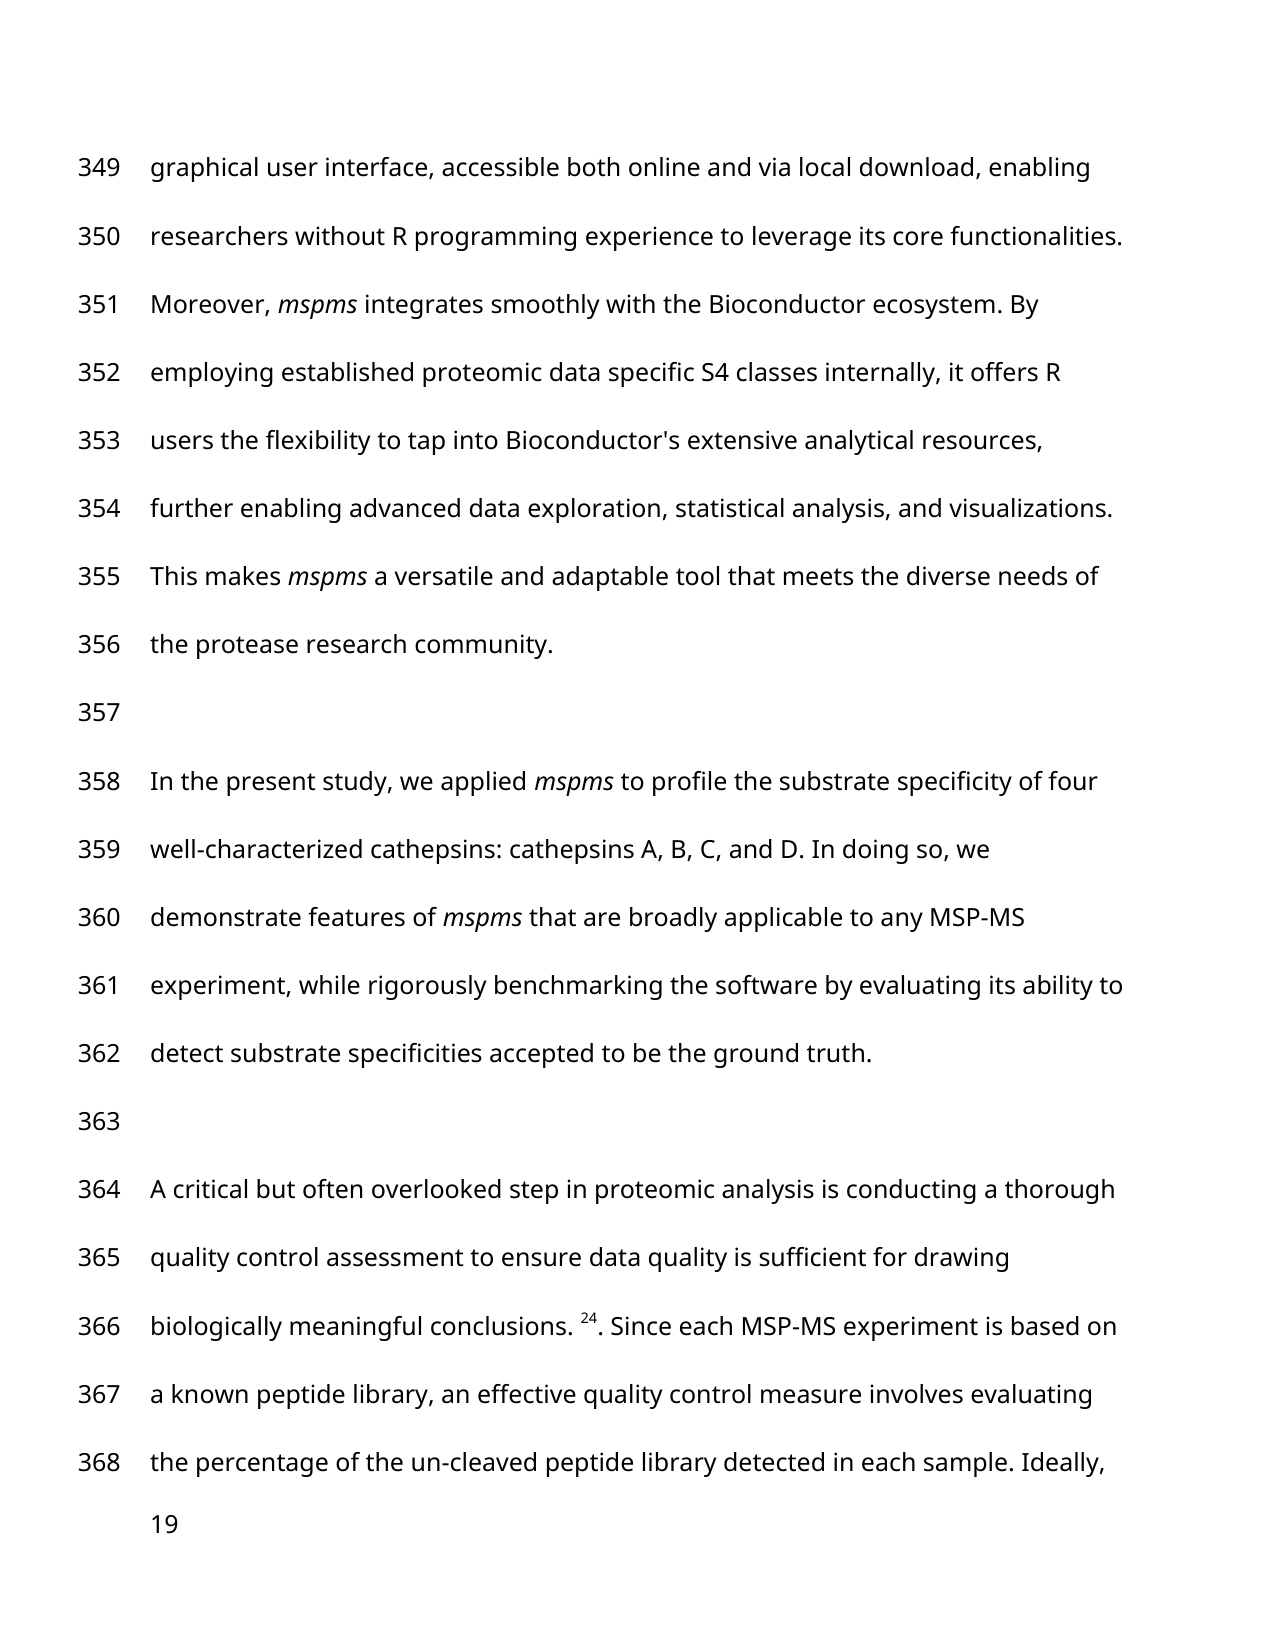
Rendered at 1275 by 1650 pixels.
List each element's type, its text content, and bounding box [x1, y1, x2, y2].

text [150, 150, 1125, 661]
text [150, 1172, 1125, 1478]
text In the present study, we applied mspms to profile the substrate specificity of four well-characterized cathepsins: cathepsins A, B, C, and D. In doing so, we demonstrate features of mspms that are broadly applicable to any MSP-MS experiment, while rigorously benchmarking the software by evaluating its ability to detect substrate specificities accepted to be the ground truth. [150, 763, 1125, 1070]
